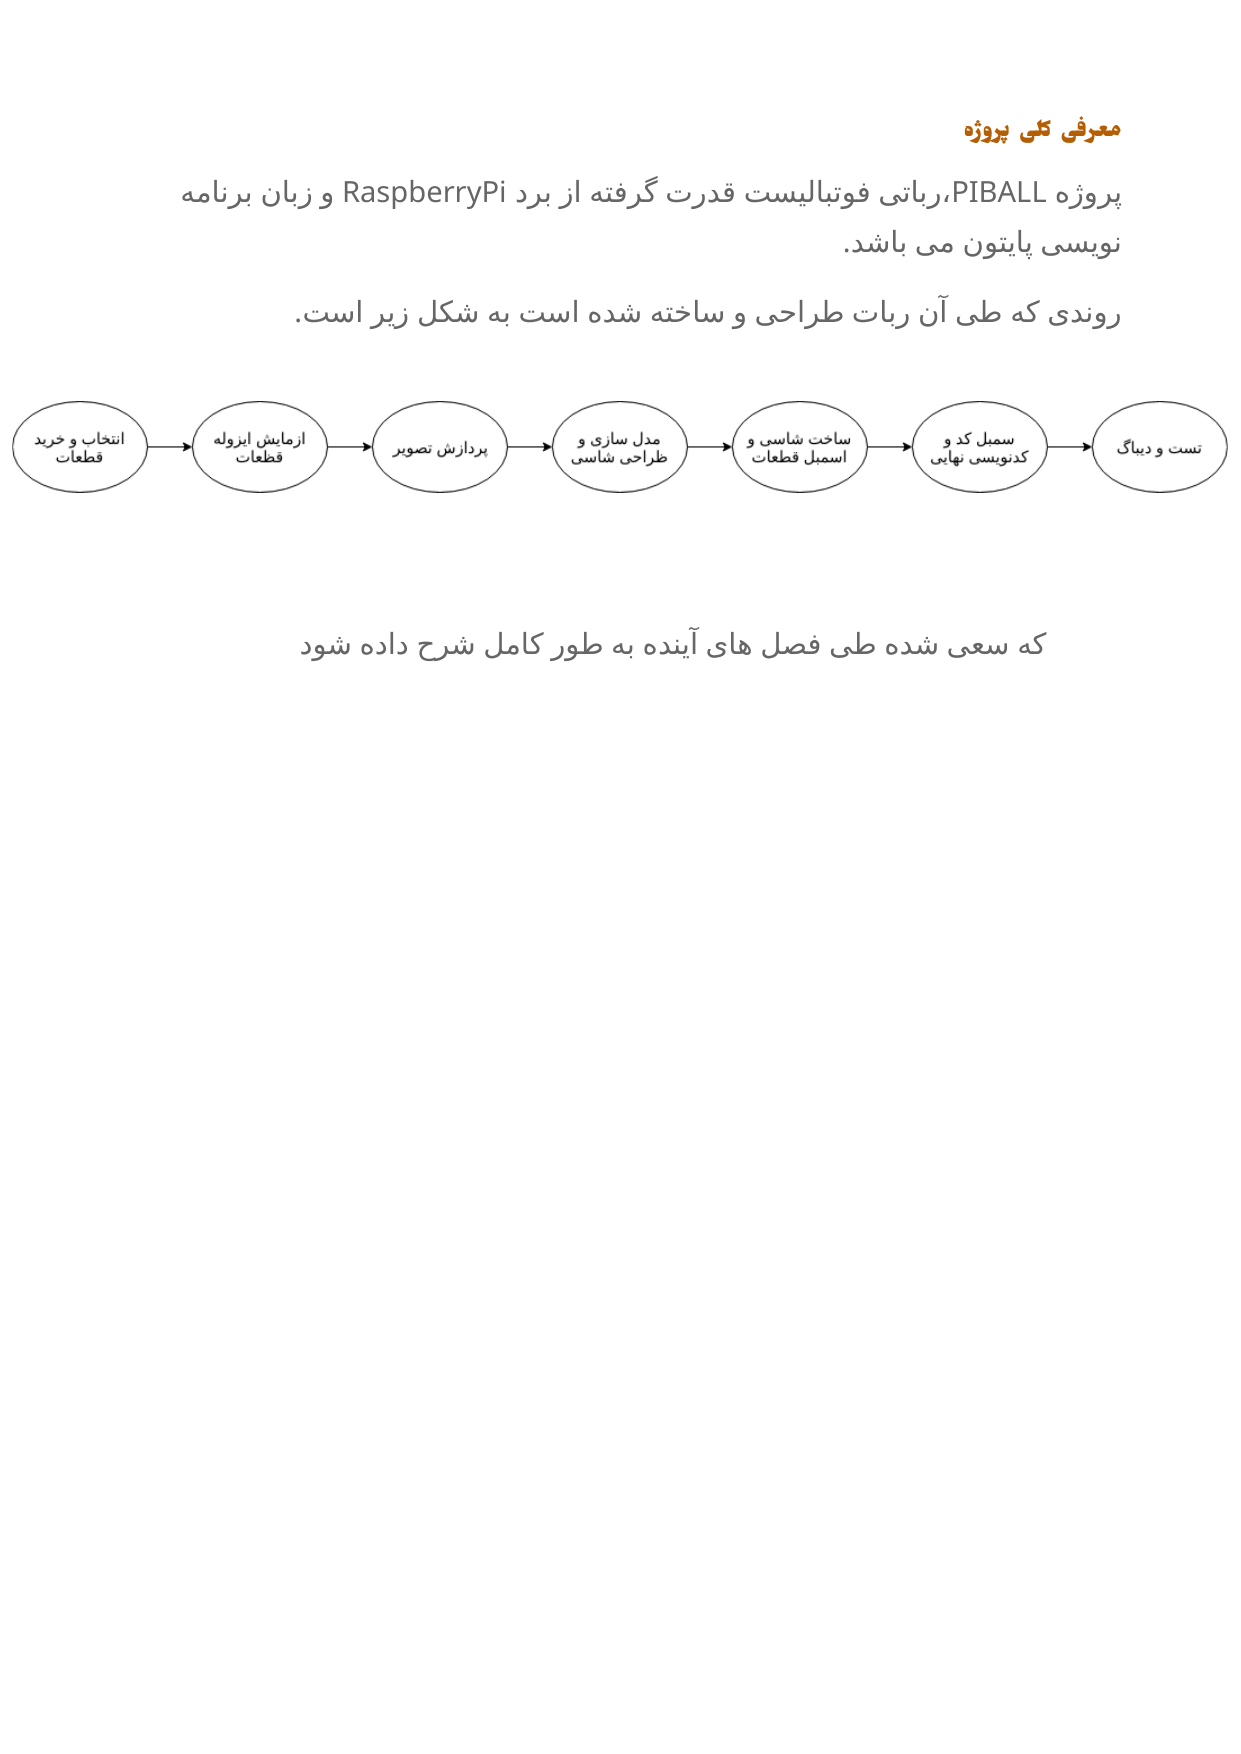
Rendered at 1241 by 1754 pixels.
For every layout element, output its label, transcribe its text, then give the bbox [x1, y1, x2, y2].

text پروژه PIBALL،رباتی فوتبالیست قدرت گرفته از برد RaspberryPi و زبان برنامه نویسی پایتون می باشد. [118, 171, 1122, 264]
subtitle معرفی کلی پروژه [118, 113, 1122, 151]
text روندی که طی آن ربات طراحی و ساخته شده است به شکل زیر است. [118, 296, 1122, 334]
picture [12, 401, 1228, 493]
text که سعی شده طی فصل های آینده به طور کامل شرح داده شود [118, 628, 1047, 666]
